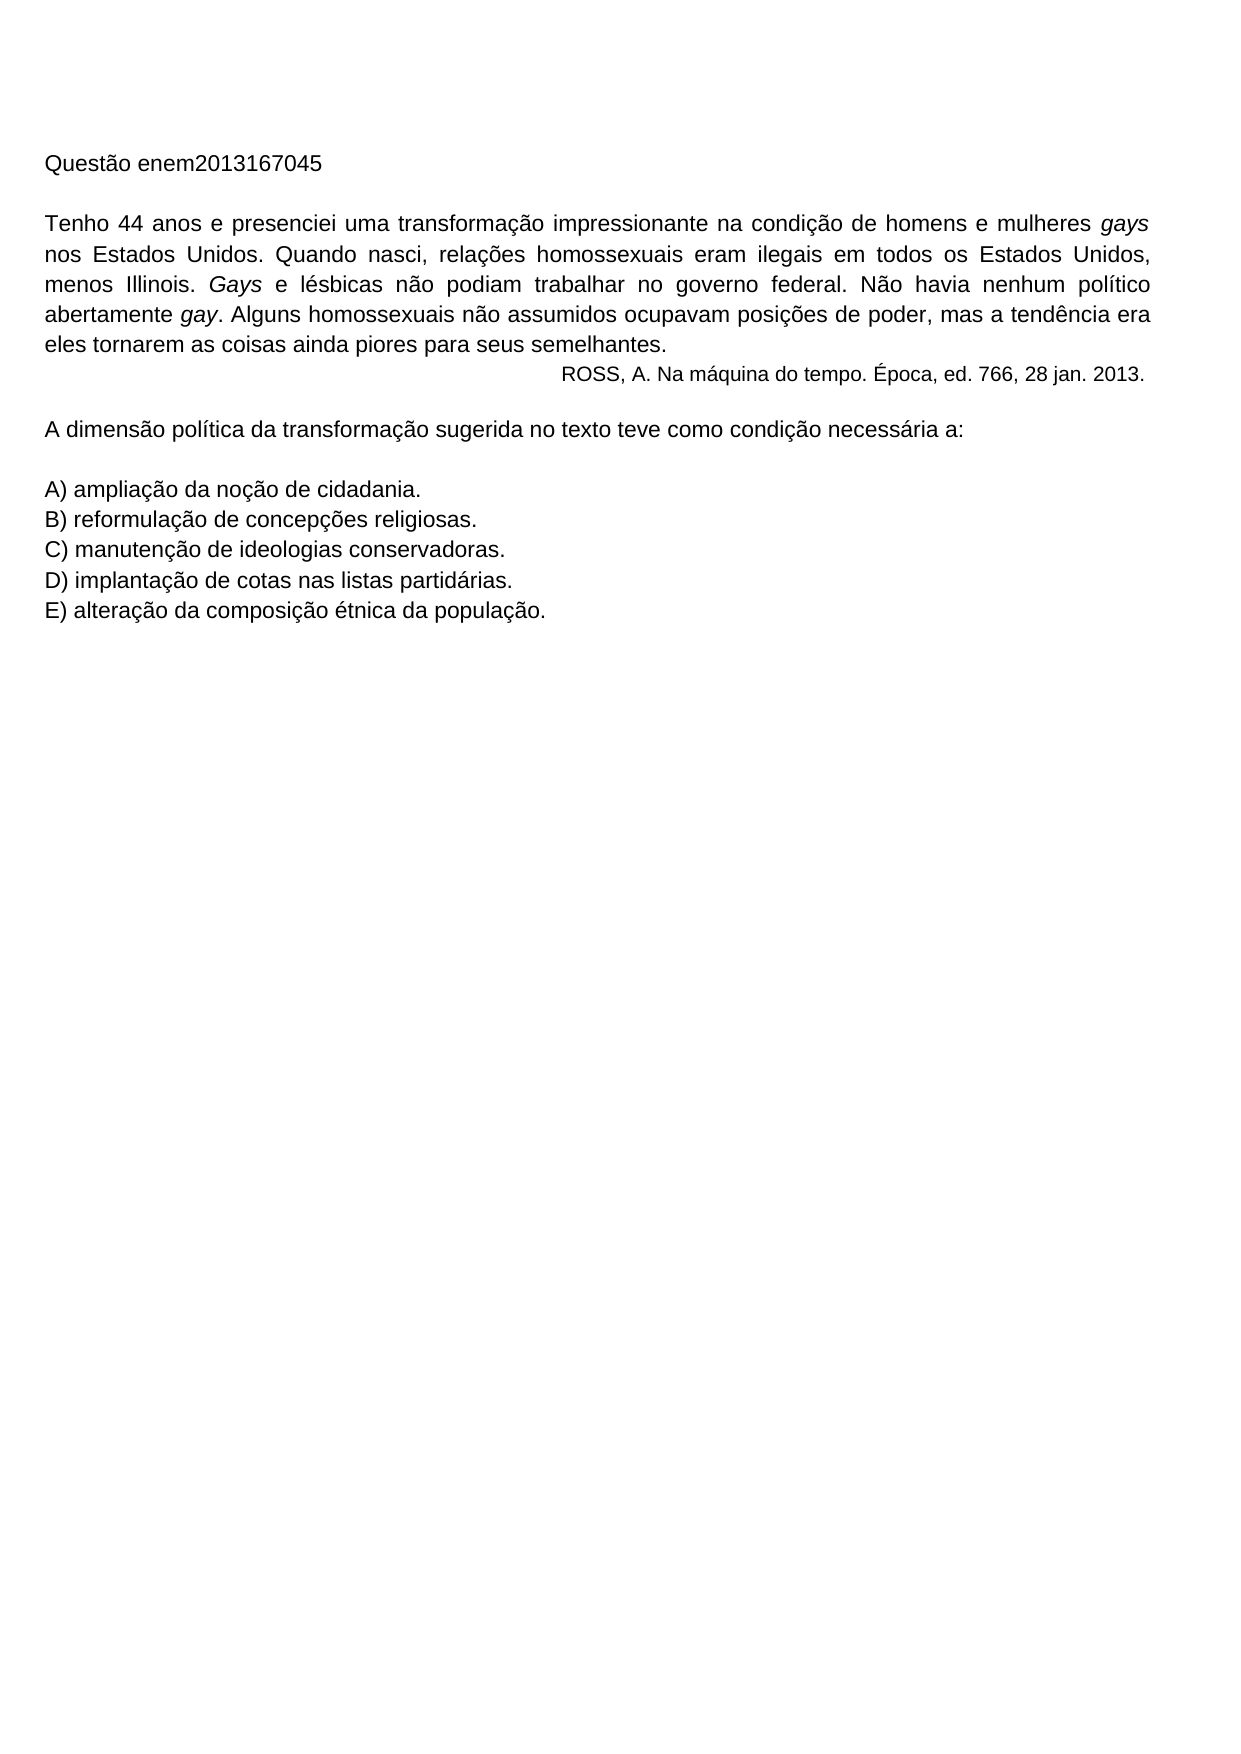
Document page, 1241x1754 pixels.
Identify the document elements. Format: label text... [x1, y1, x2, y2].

text Tenho 44 anos e presenciei uma transformação impressionante na condição de homens e mulheres gays nos Estados Unidos. Quando nasci, relações homossexuais eram ilegais em todos os Estados Unidos, menos Illinois. Gays e lésbicas não podiam trabalhar no governo federal. Não havia nenhum político abertamente gay. Alguns homossexuais não assumidos ocupavam posições de poder, mas a tendência era eles tornarem as coisas ainda piores para seus semelhantes. [44, 210, 1151, 358]
text D) implantação de cotas nas listas partidárias. [44, 567, 1151, 593]
text B) reformulação de concepções religiosas. [44, 506, 1151, 533]
text A) ampliação da noção de cidadania. [44, 476, 1151, 502]
text C) manutenção de ideologias conservadoras. [44, 536, 1151, 563]
text Questão enem2013167045 [44, 150, 1151, 176]
text ROSS, A. Na máquina do tempo. Época, ed. 766, 28 jan. 2013. [561, 361, 1151, 385]
text E) alteração da composição étnica da população. [44, 597, 1151, 623]
text A dimensão política da transformação sugerida no texto teve como condição necessária a: [44, 416, 1151, 442]
